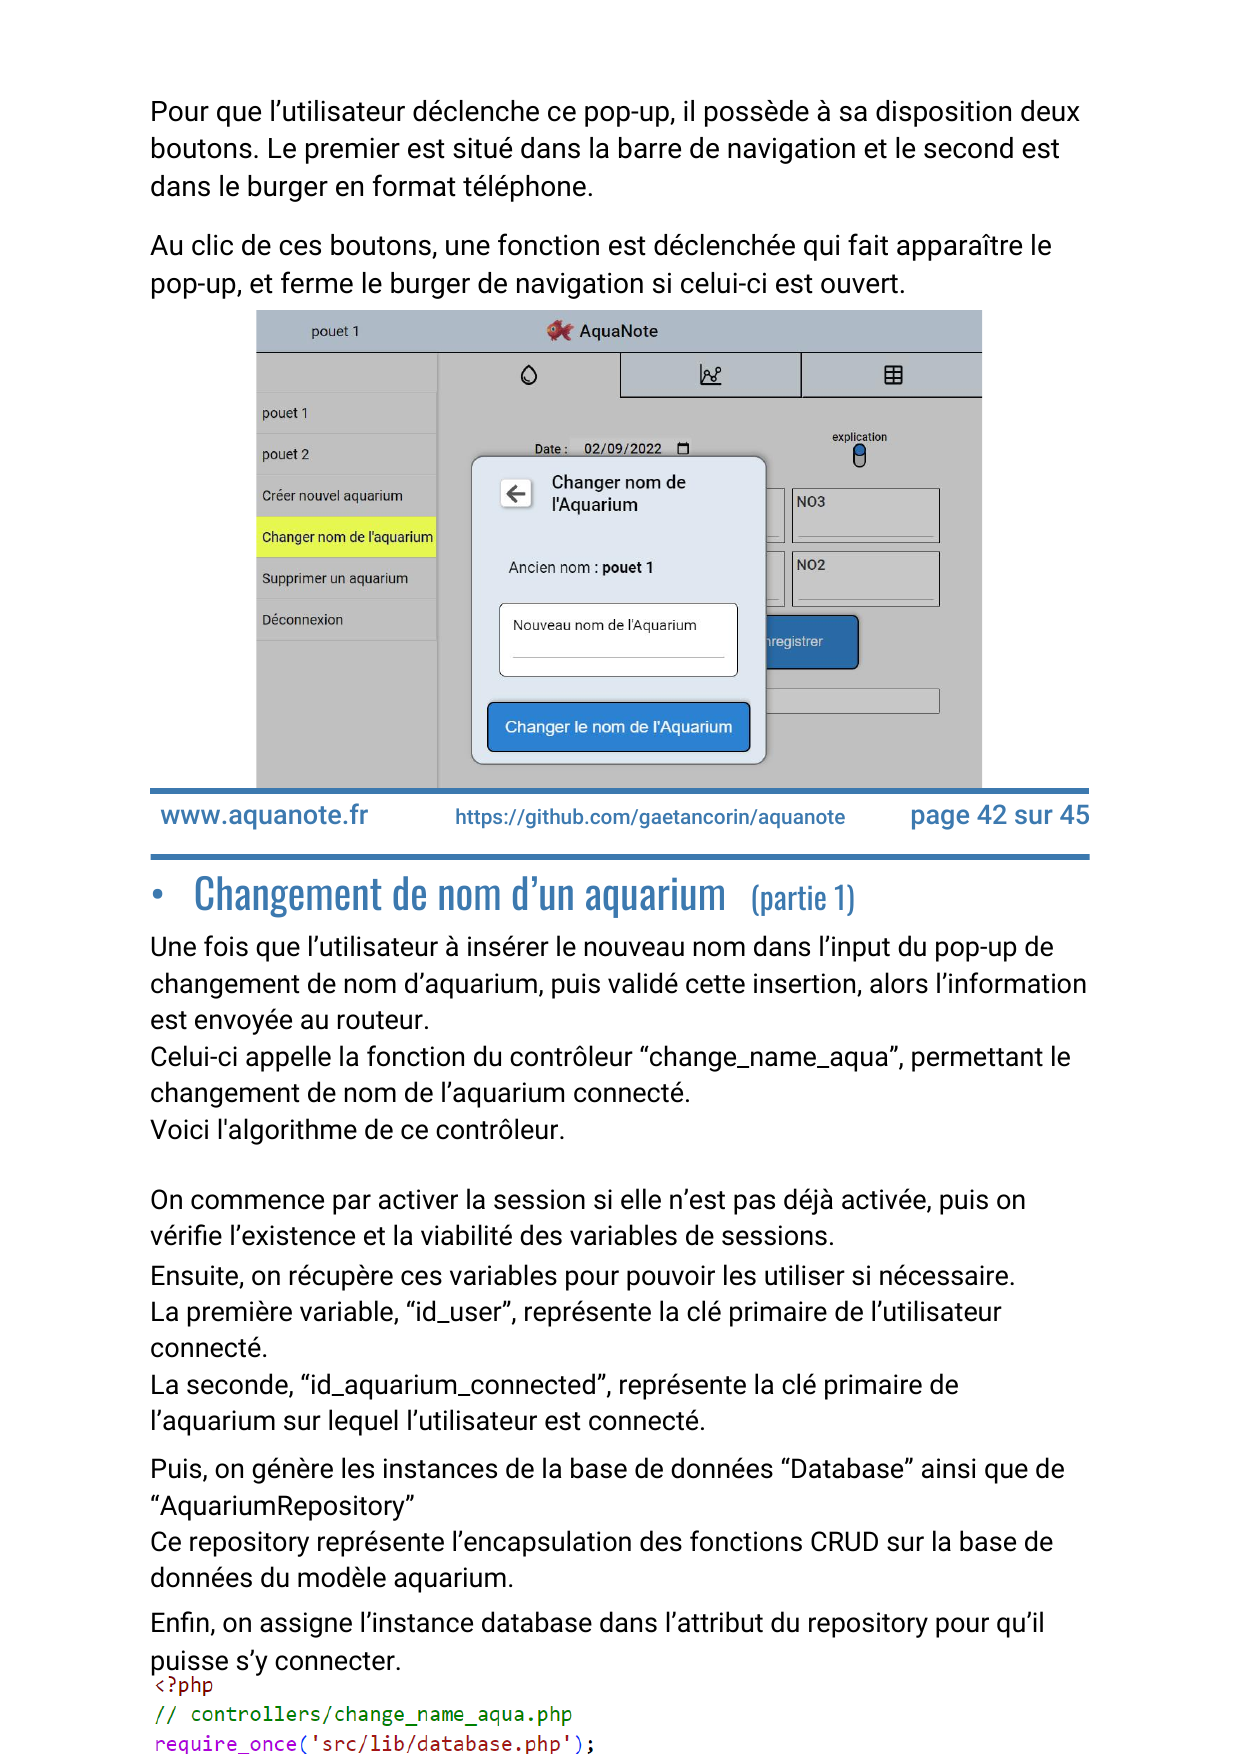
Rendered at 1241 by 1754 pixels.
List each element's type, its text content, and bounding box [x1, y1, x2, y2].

picture [149, 1676, 1090, 1754]
picture [150, 310, 1089, 794]
text Une fois que l’utilisateur à insérer le nouveau nom dans l’input du pop-up de changement de nom d’aquarium, puis validé cette insertion, alors l’information est envoyée au routeur. [150, 932, 1090, 1036]
text Ensuite, on récupère ces variables pour pouvoir les utiliser si nécessaire. La première variable, “id_user”, représente la clé primaire de l’utilisateur connecté. [150, 1260, 1090, 1364]
text Puis, on génère les instances de la base de données “Database” ainsi que de “AquariumRepository” [150, 1453, 1090, 1522]
text On commence par activer la session si elle n’est pas déjà activée, puis on vérifie l’existence et la viabilité des variables de sessions. [150, 1184, 1090, 1252]
text Ce repository représente l’encapsulation des fonctions CRUD sur la base de données du modèle aquarium. [150, 1526, 1090, 1594]
text www.aquanote.fr https://github.com/gaetancorin/aquanote page 42 sur 45 [150, 799, 1090, 831]
text Pour que l’utilisateur déclenche ce pop-up, il possède à sa disposition deux boutons. Le premier est situé dans la barre de navigation et le second est dans le burger en format téléphone. [150, 95, 1090, 204]
text Enfin, on assigne l’instance database dans l’attribut du repository pour qu’il puisse s’y connecter. [150, 1607, 1090, 1677]
text Voici l'algorithme de ce contrôleur. [150, 1114, 1090, 1146]
text • Changement de nom d’un aquarium (partie 1) [150, 861, 1090, 923]
text Au clic de ces boutons, une fonction est déclenchée qui fait apparaître le pop-up, et ferme le burger de navigation si celui-ci est ouvert. [150, 229, 1090, 301]
picture [150, 854, 1090, 860]
text La seconde, “id_aquarium_connected”, représente la clé primaire de l’aquarium sur lequel l’utilisateur est connecté. [150, 1369, 1090, 1437]
text Celui-ci appelle la fonction du contrôleur “change_name_aqua”, permettant le changement de nom de l’aquarium connecté. [150, 1041, 1090, 1109]
